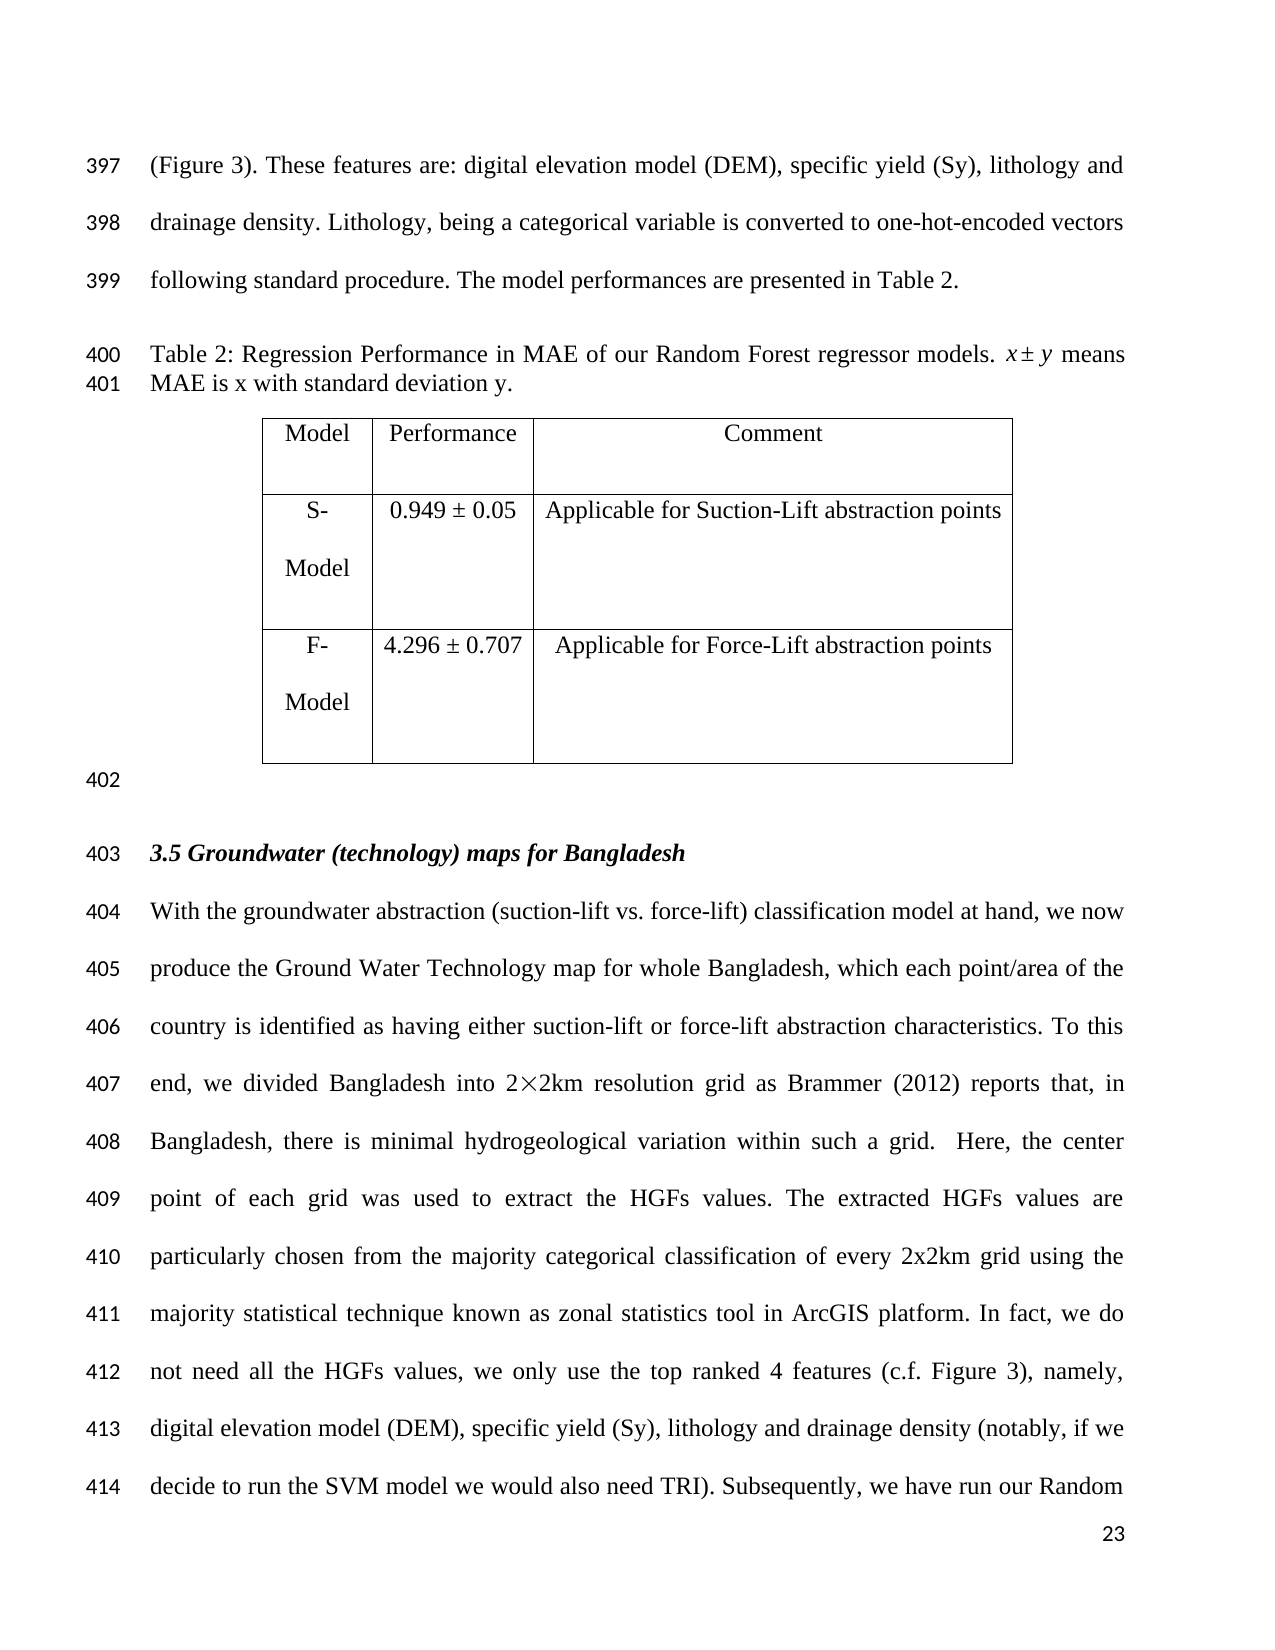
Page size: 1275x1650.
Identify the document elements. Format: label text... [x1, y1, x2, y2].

table_header Comment [534, 419, 1012, 494]
table_header Model [263, 419, 372, 494]
table_cell 0.949 0.05 [373, 495, 533, 629]
table_header Performance [373, 419, 533, 494]
text Table 2: Regression Performance in MAE of our Random Forest regressor models. means MAE is x with standard deviation y. [150, 339, 1125, 397]
subtitle 3.5 Groundwater (technology) maps for Bangladesh [150, 838, 1125, 867]
table_cell Applicable for Force-Lift abstraction points [534, 630, 1012, 763]
table_cell 4.296 ± 0.707 [373, 630, 533, 763]
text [150, 896, 1125, 1499]
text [150, 150, 1125, 294]
table_cell F-Model [263, 630, 372, 763]
table_cell Applicable for Suction-Lift abstraction points [534, 495, 1012, 629]
table_cell S-Model [263, 495, 372, 629]
